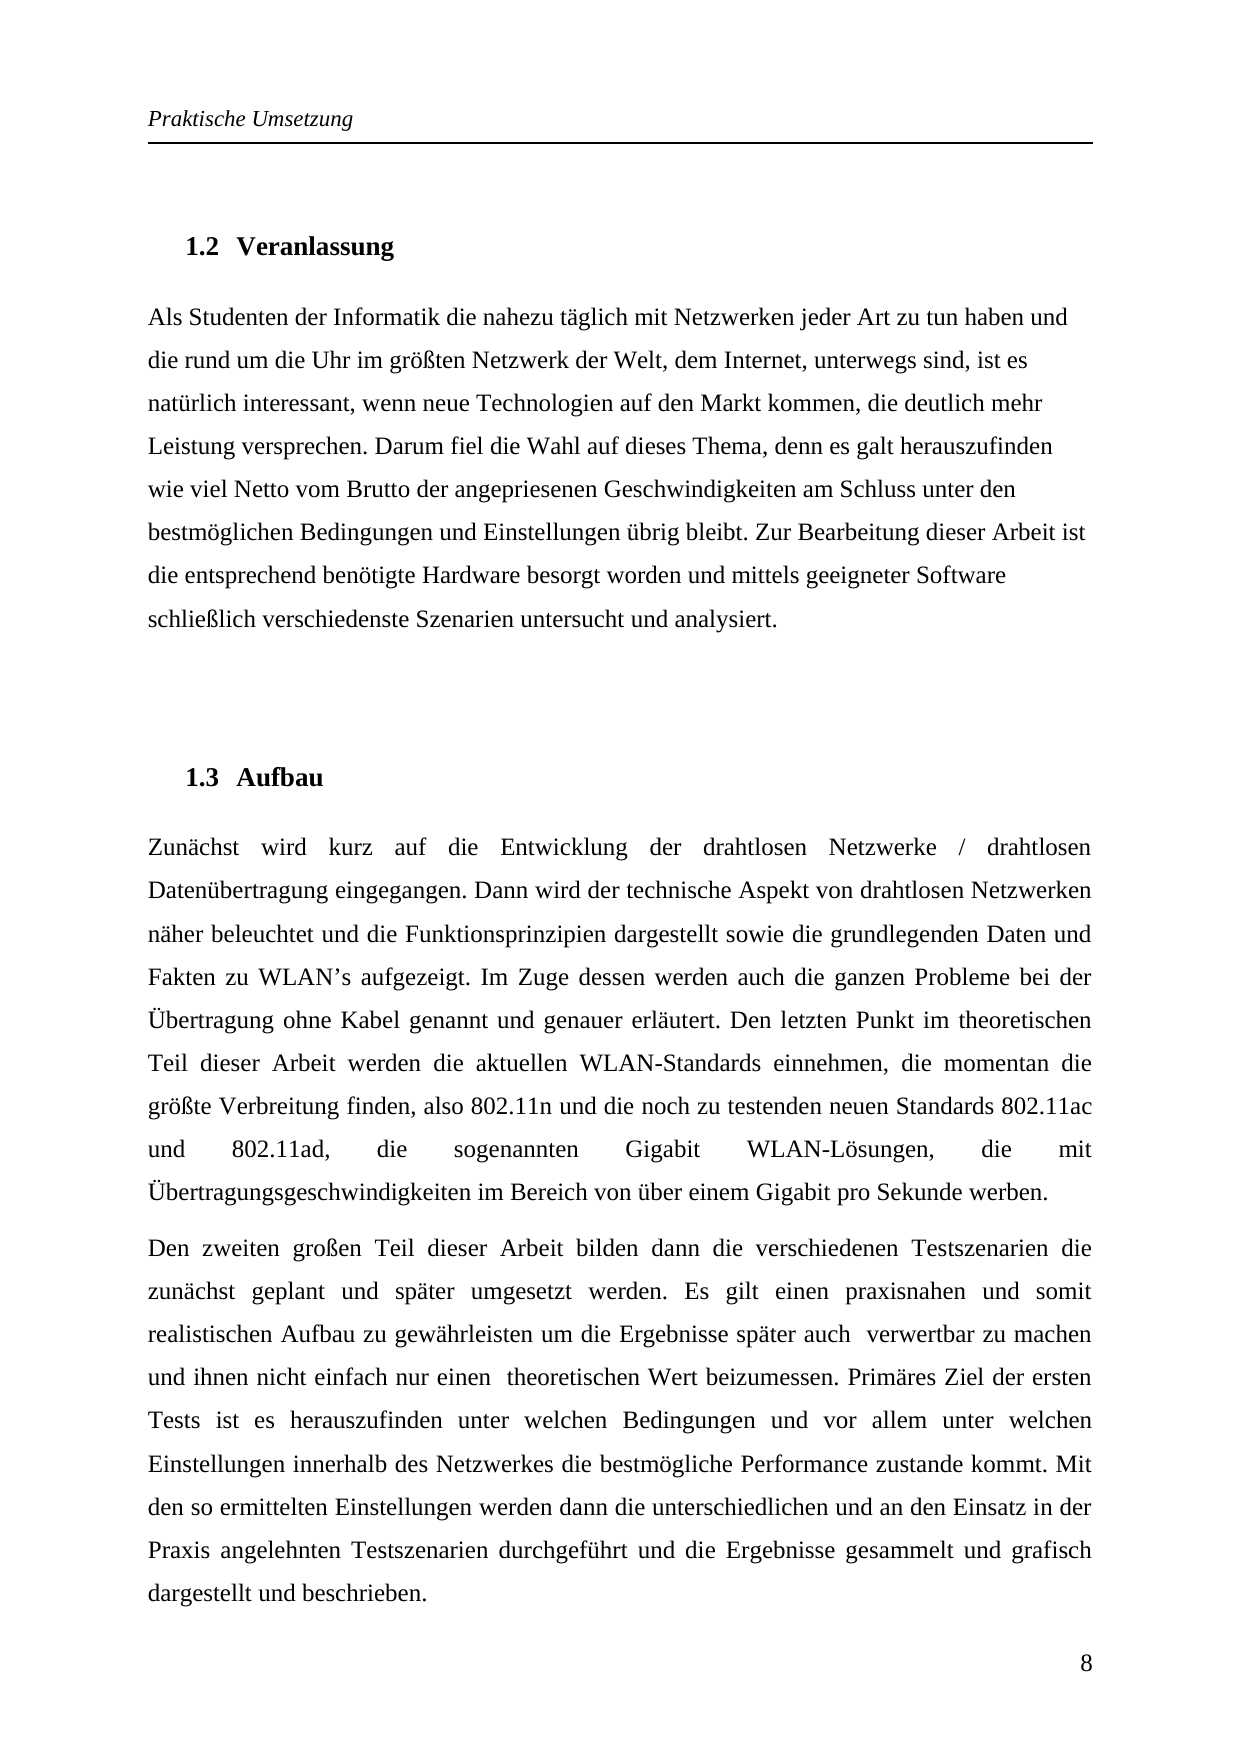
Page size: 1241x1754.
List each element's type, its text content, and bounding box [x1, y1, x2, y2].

text Den zweiten großen Teil dieser Arbeit bilden dann die verschiedenen Testszenarien die zunächst geplant und später umgesetzt werden. Es gilt einen praxisnahen und somit realistischen Aufbau zu gewährleisten um die Ergebnisse später auch verwertbar zu machen und ihnen nicht einfach nur einen theoretischen Wert beizumessen. Primäres Ziel der ersten Tests ist es herauszufinden unter welchen Bedingungen und vor allem unter welchen Einstellungen innerhalb des Netzwerkes die bestmögliche Performance zustande kommt. Mit den so ermittelten Einstellungen werden dann die unterschiedlichen und an den Einsatz in der Praxis angelehnten Testszenarien durchgeführt und die Ergebnisse gesammelt und grafisch dargestellt und beschrieben. [148, 1233, 1093, 1607]
text Als Studenten der Informatik die nahezu täglich mit Netzwerken jeder Art zu tun haben und die rund um die Uhr im größten Netzwerk der Welt, dem Internet, unterwegs sind, ist es natürlich interessant, wenn neue Technologien auf den Markt kommen, die deutlich mehr Leistung versprechen. Darum fiel die Wahl auf dieses Thema, denn es galt herauszufinden wie viel Netto vom Brutto der angepriesenen Geschwindigkeiten am Schluss unter den bestmöglichen Bedingungen und Einstellungen übrig bleibt. Zur Bearbeitung dieser Arbeit ist die entsprechend benötigte Hardware besorgt worden und mittels geeigneter Software schließlich verschiedenste Szenarien untersucht und analysiert. [148, 302, 1093, 632]
subtitle Aufbau [185, 761, 1093, 792]
text Zunächst wird kurz auf die Entwicklung der drahtlosen Netzwerke / drahtlosen Datenübertragung eingegangen. Dann wird der technische Aspekt von drahtlosen Netzwerken näher beleuchtet und die Funktionsprinzipien dargestellt sowie die grundlegenden Daten und Fakten zu WLAN’s aufgezeigt. Im Zuge dessen werden auch die ganzen Probleme bei der Übertragung ohne Kabel genannt und genauer erläutert. Den letzten Punkt im theoretischen Teil dieser Arbeit werden die aktuellen WLAN-Standards einnehmen, die momentan die größte Verbreitung finden, also 802.11n und die noch zu testenden neuen Standards 802.11ac und 802.11ad, die sogenannten Gigabit WLAN-Lösungen, die mit Übertragungsgeschwindigkeiten im Bereich von über einem Gigabit pro Sekunde werben. [148, 832, 1093, 1206]
subtitle Veranlassung [185, 230, 1093, 261]
